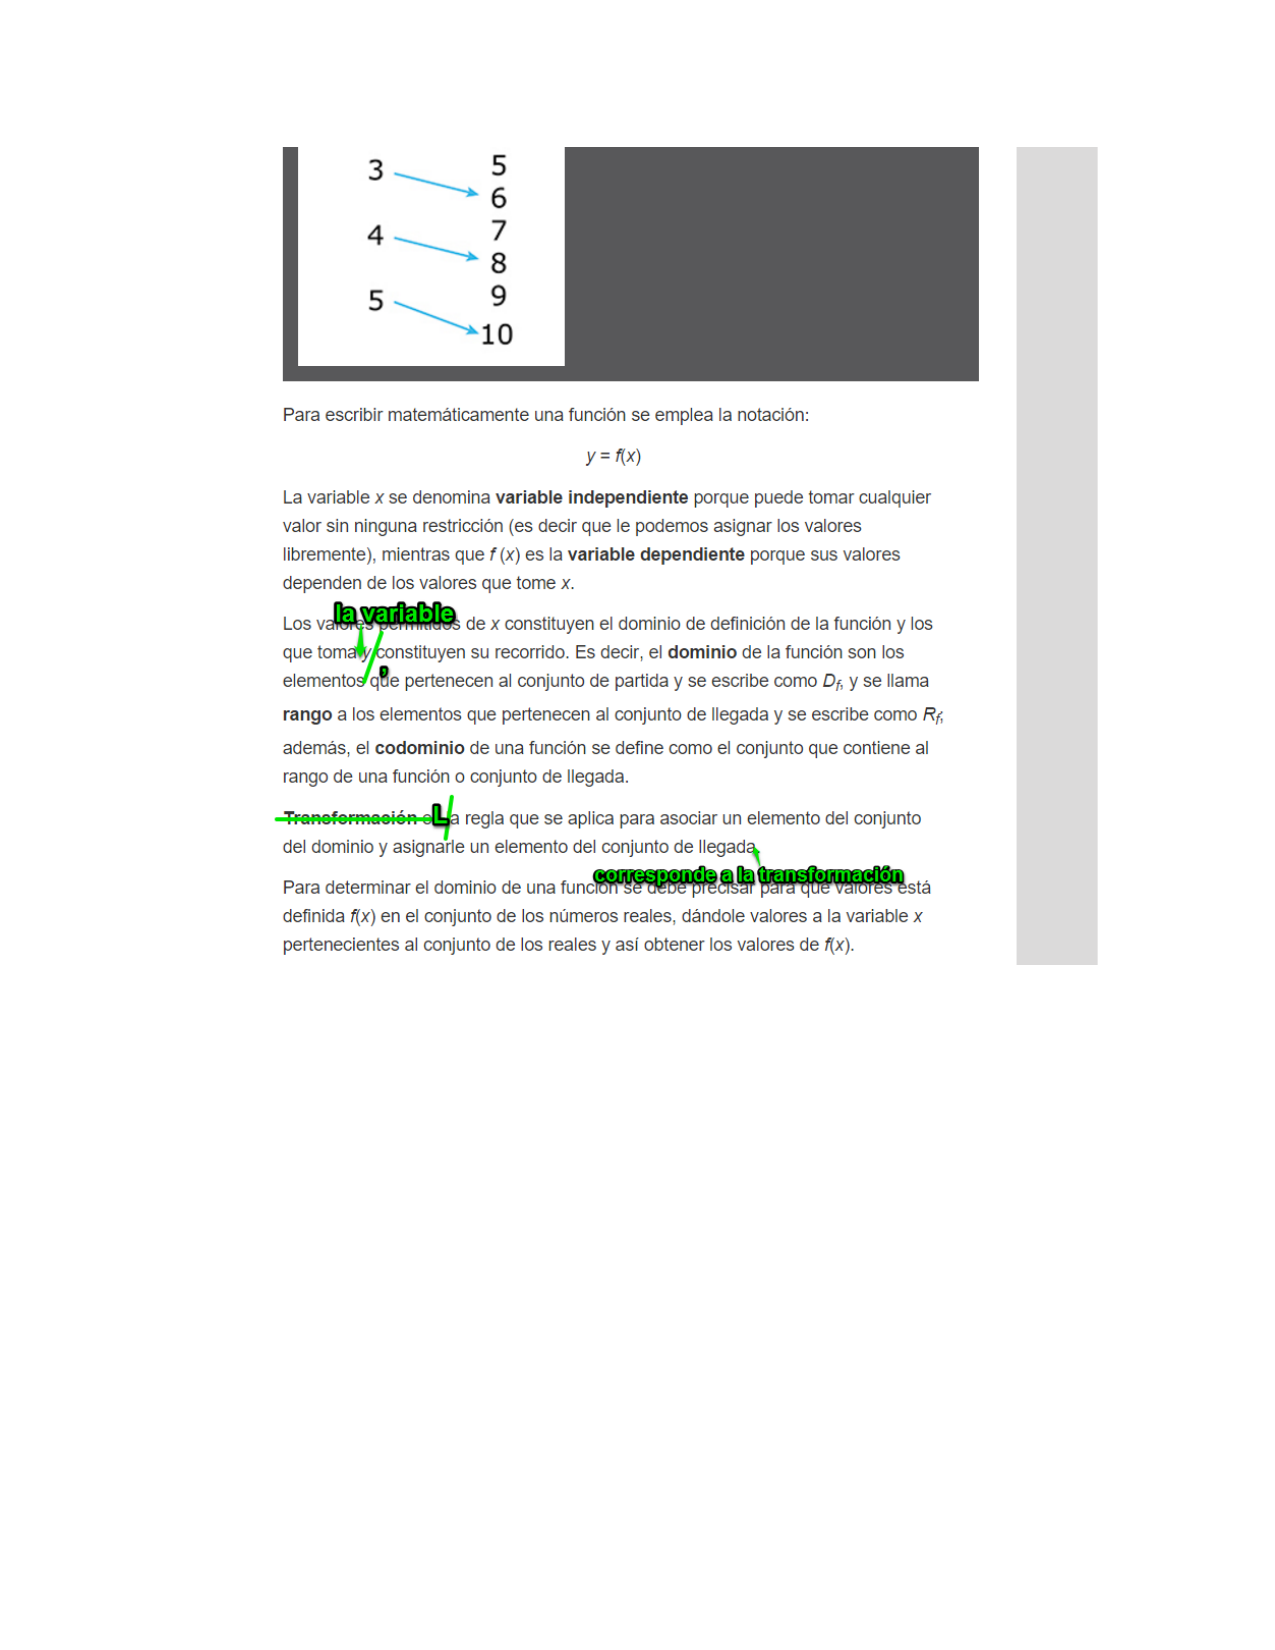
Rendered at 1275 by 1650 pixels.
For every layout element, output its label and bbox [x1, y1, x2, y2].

picture [177, 147, 1098, 965]
